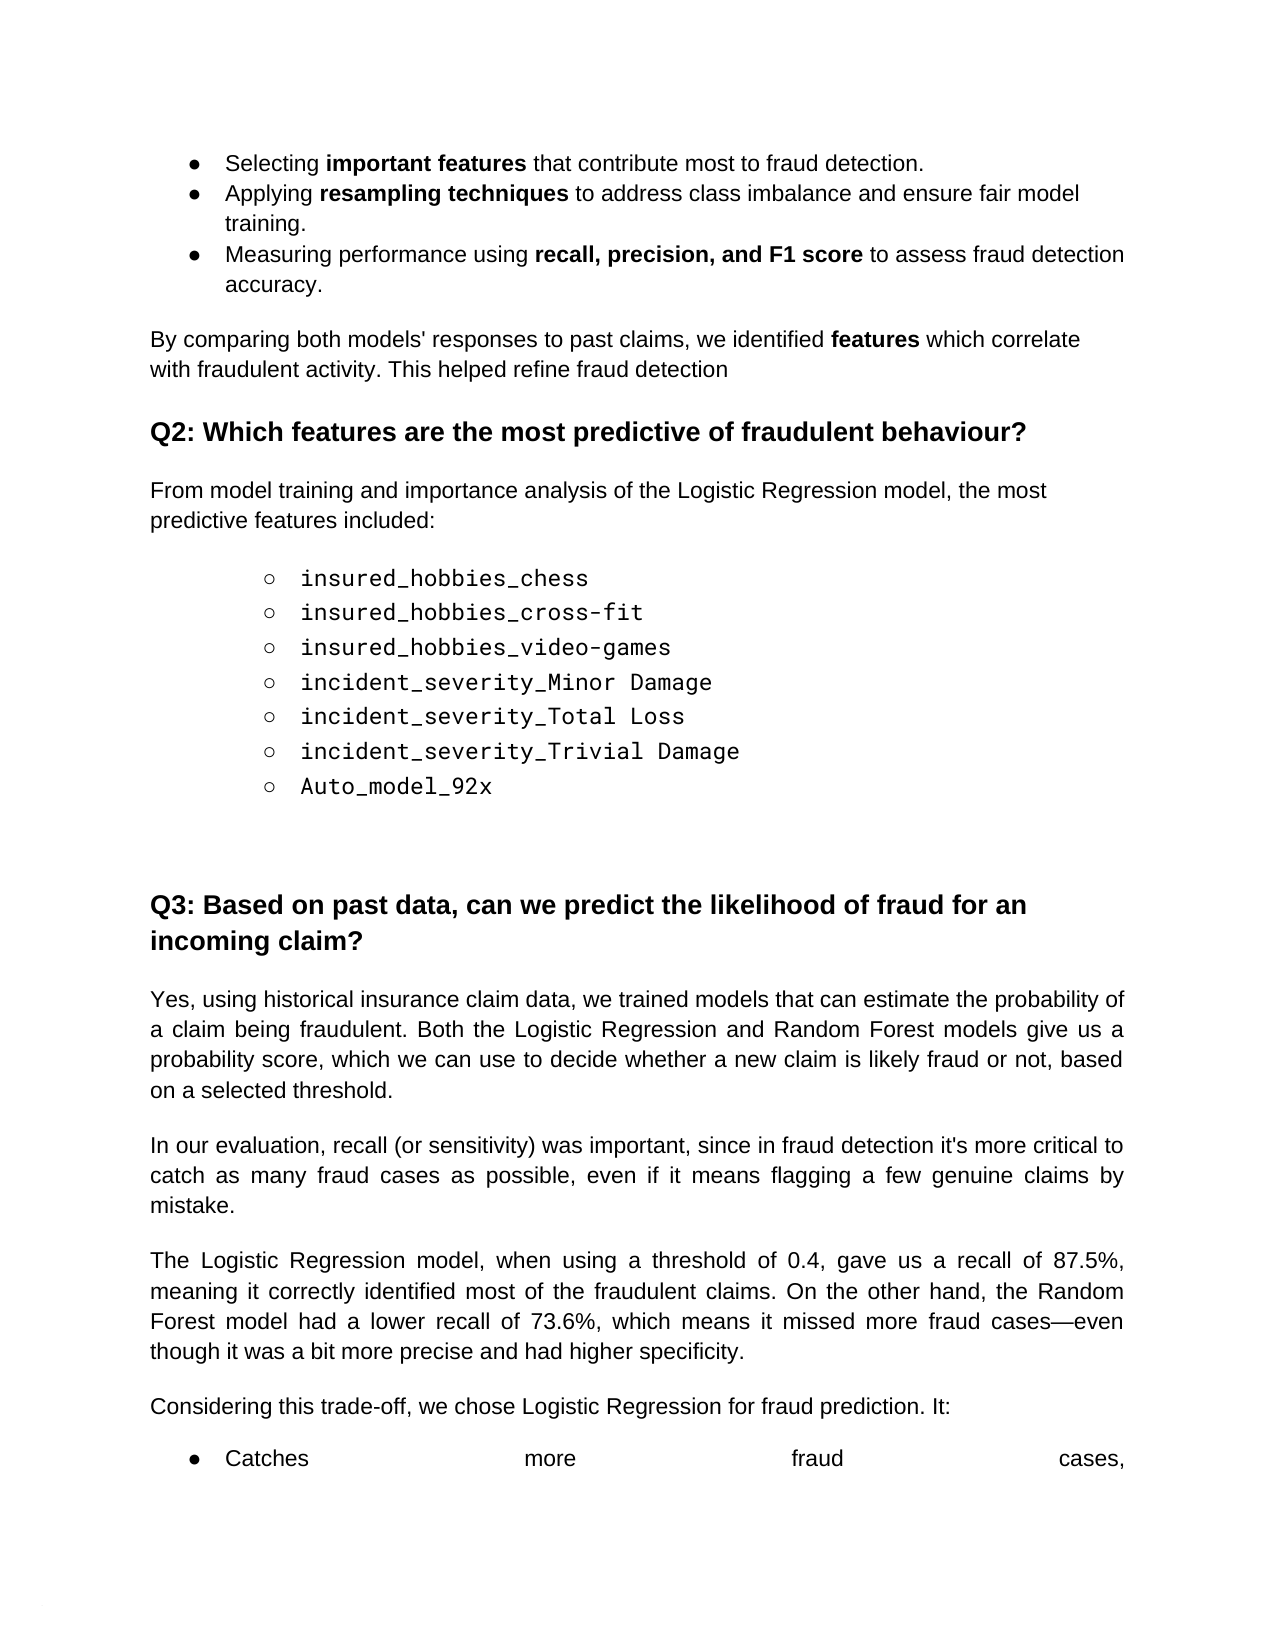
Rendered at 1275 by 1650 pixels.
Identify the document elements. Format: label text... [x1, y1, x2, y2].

list Selecting important features that contribute most to fraud detection. [187, 150, 1125, 176]
list incident_severity_Minor Damage [262, 666, 1125, 696]
subtitle Q3: Based on past data, can we predict the likelihood of fraud for an incoming claim? [150, 889, 1125, 956]
list Catches more fraud cases, [187, 1445, 1125, 1497]
list incident_severity_Total Loss [262, 701, 1125, 731]
list insured_hobbies_chess [262, 562, 1125, 592]
list Measuring performance using recall, precision, and F1 score to assess fraud detection accuracy. [187, 241, 1125, 297]
subtitle Q2: Which features are the most predictive of fraudulent behaviour? [150, 416, 1125, 447]
text Yes, using historical insurance claim data, we trained models that can estimate the probability of a claim being fraudulent. Both the Logistic Regression and Random Forest models give us a probability score, which we can use to decide whether a new claim is likely fraud or not, based on a selected threshold. [150, 986, 1125, 1103]
list insured_hobbies_video-games [262, 631, 1125, 662]
text Considering this trade-off, we chose Logistic Regression for fraud prediction. It: [150, 1393, 1125, 1420]
list Auto_model_92x [262, 770, 1125, 800]
text By comparing both models' responses to past claims, we identified features which correlate with fraudulent activity. This helped refine fraud detection [150, 326, 1125, 383]
list Applying resampling techniques to address class imbalance and ensure fair model training. [187, 180, 1125, 237]
list insured_hobbies_cross-fit [262, 597, 1125, 627]
text The Logistic Regression model, when using a threshold of 0.4, gave us a recall of 87.5%, meaning it correctly identified most of the fraudulent claims. On the other hand, the Random Forest model had a lower recall of 73.6%, which means it missed more fraud cases—even though it was a bit more precise and had higher specificity. [150, 1247, 1125, 1364]
text In our evaluation, recall (or sensitivity) was important, since in fraud detection it's more critical to catch as many fraud cases as possible, even if it means flagging a few genuine claims by mistake. [150, 1132, 1125, 1219]
list incident_severity_Trivial Damage [262, 735, 1125, 766]
text From model training and importance analysis of the Logistic Regression model, the most predictive features included: [150, 477, 1125, 533]
